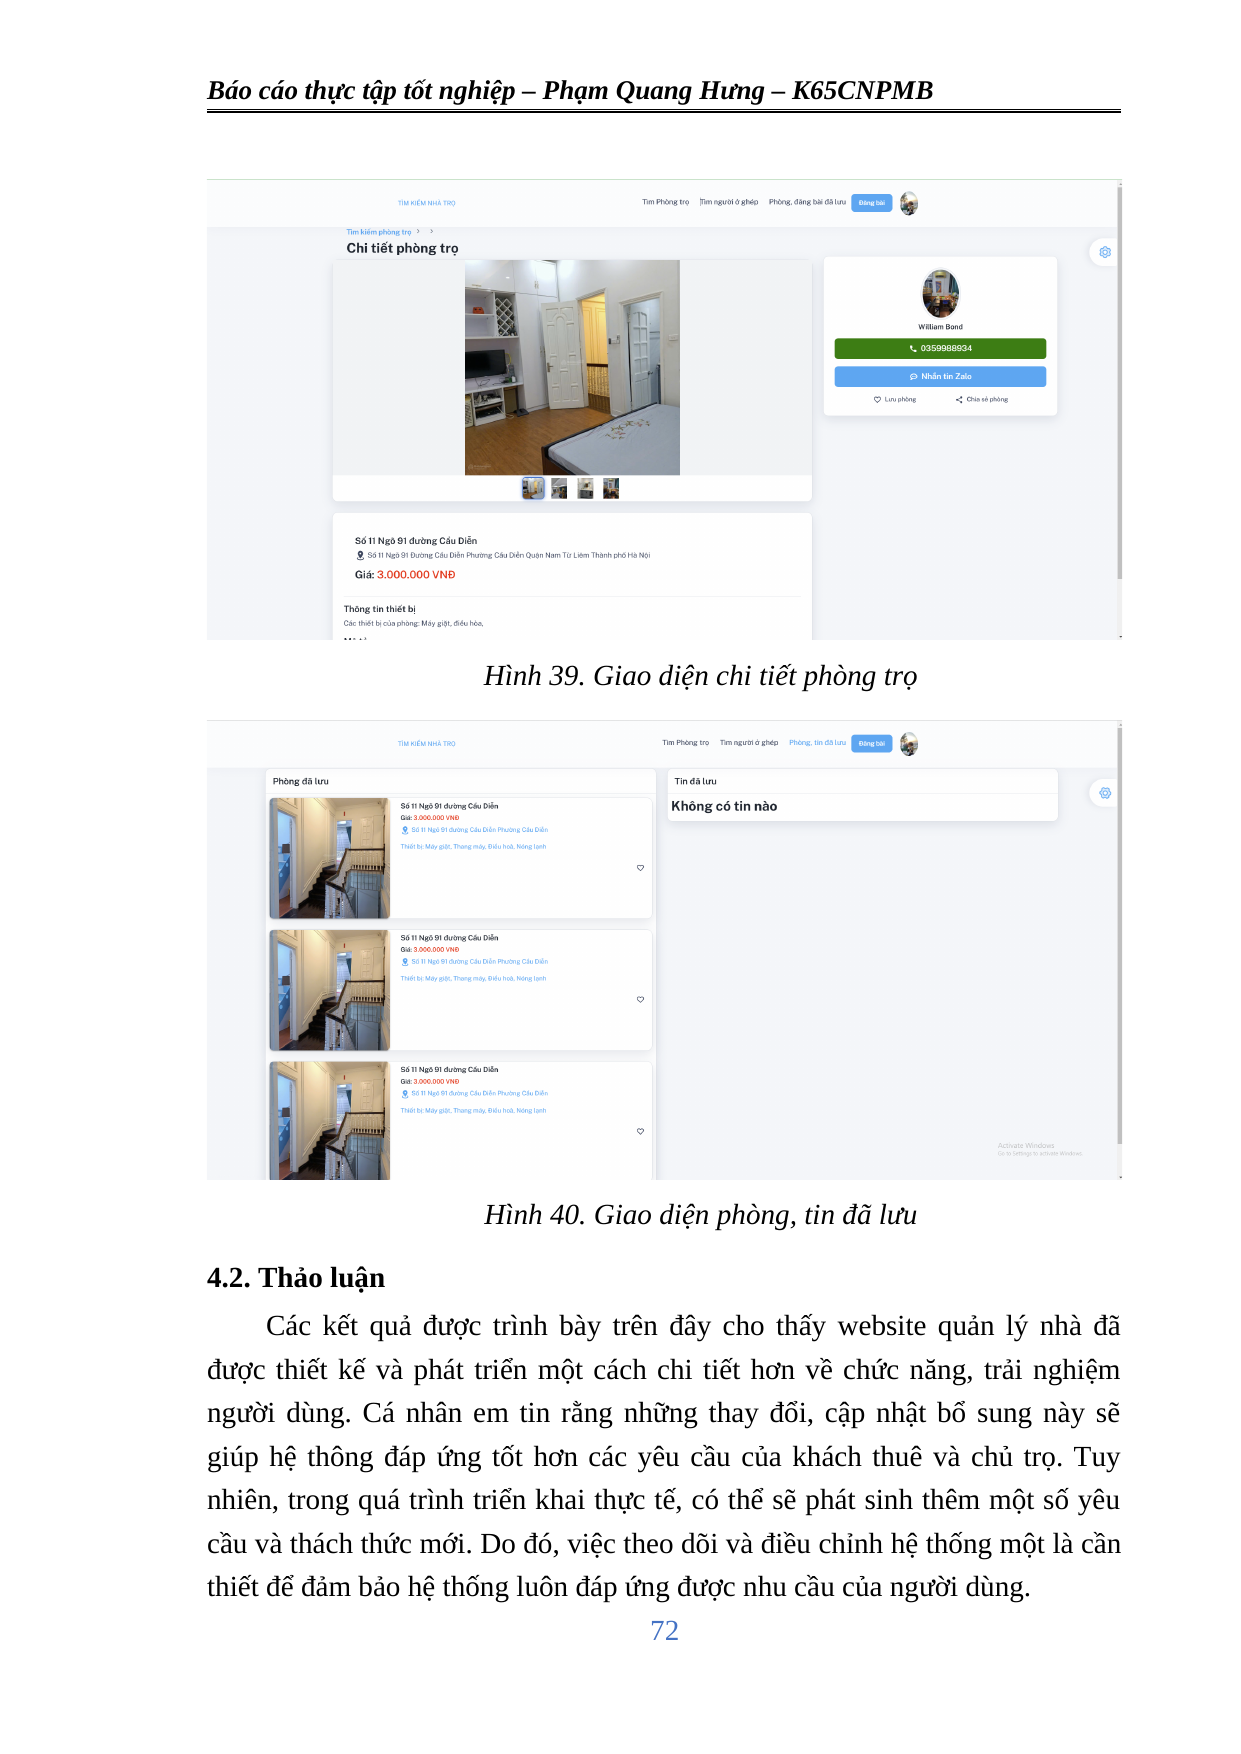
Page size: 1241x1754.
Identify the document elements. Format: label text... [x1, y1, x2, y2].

text Các kết quả được trình bày trên đây cho thấy website quản lý nhà đã được thiết kế và phát triển một cách chi tiết hơn về chức năng, trải nghiệm người dùng. Cá nhân em tin rằng những thay đổi, cập nhật bổ sung này sẽ giúp hệ thông đáp ứng tốt hơn các yêu cầu của khách thuê và chủ trọ. Tuy nhiên, trong quá trình triển khai thực tế, có thể sẽ phát sinh thêm một số yêu cầu và thách thức mới. Do đó, việc theo dõi và điều chỉnh hệ thống một là cần thiết để đảm bảo hệ thống luôn đáp ứng được nhu cầu của người dùng. [207, 1308, 1122, 1603]
subtitle Hình 39. Giao diện chi tiết phòng trọ [282, 658, 1122, 691]
subtitle 4.2. Thảo luận [207, 1260, 1122, 1294]
picture [206, 179, 1123, 640]
picture [206, 720, 1123, 1180]
